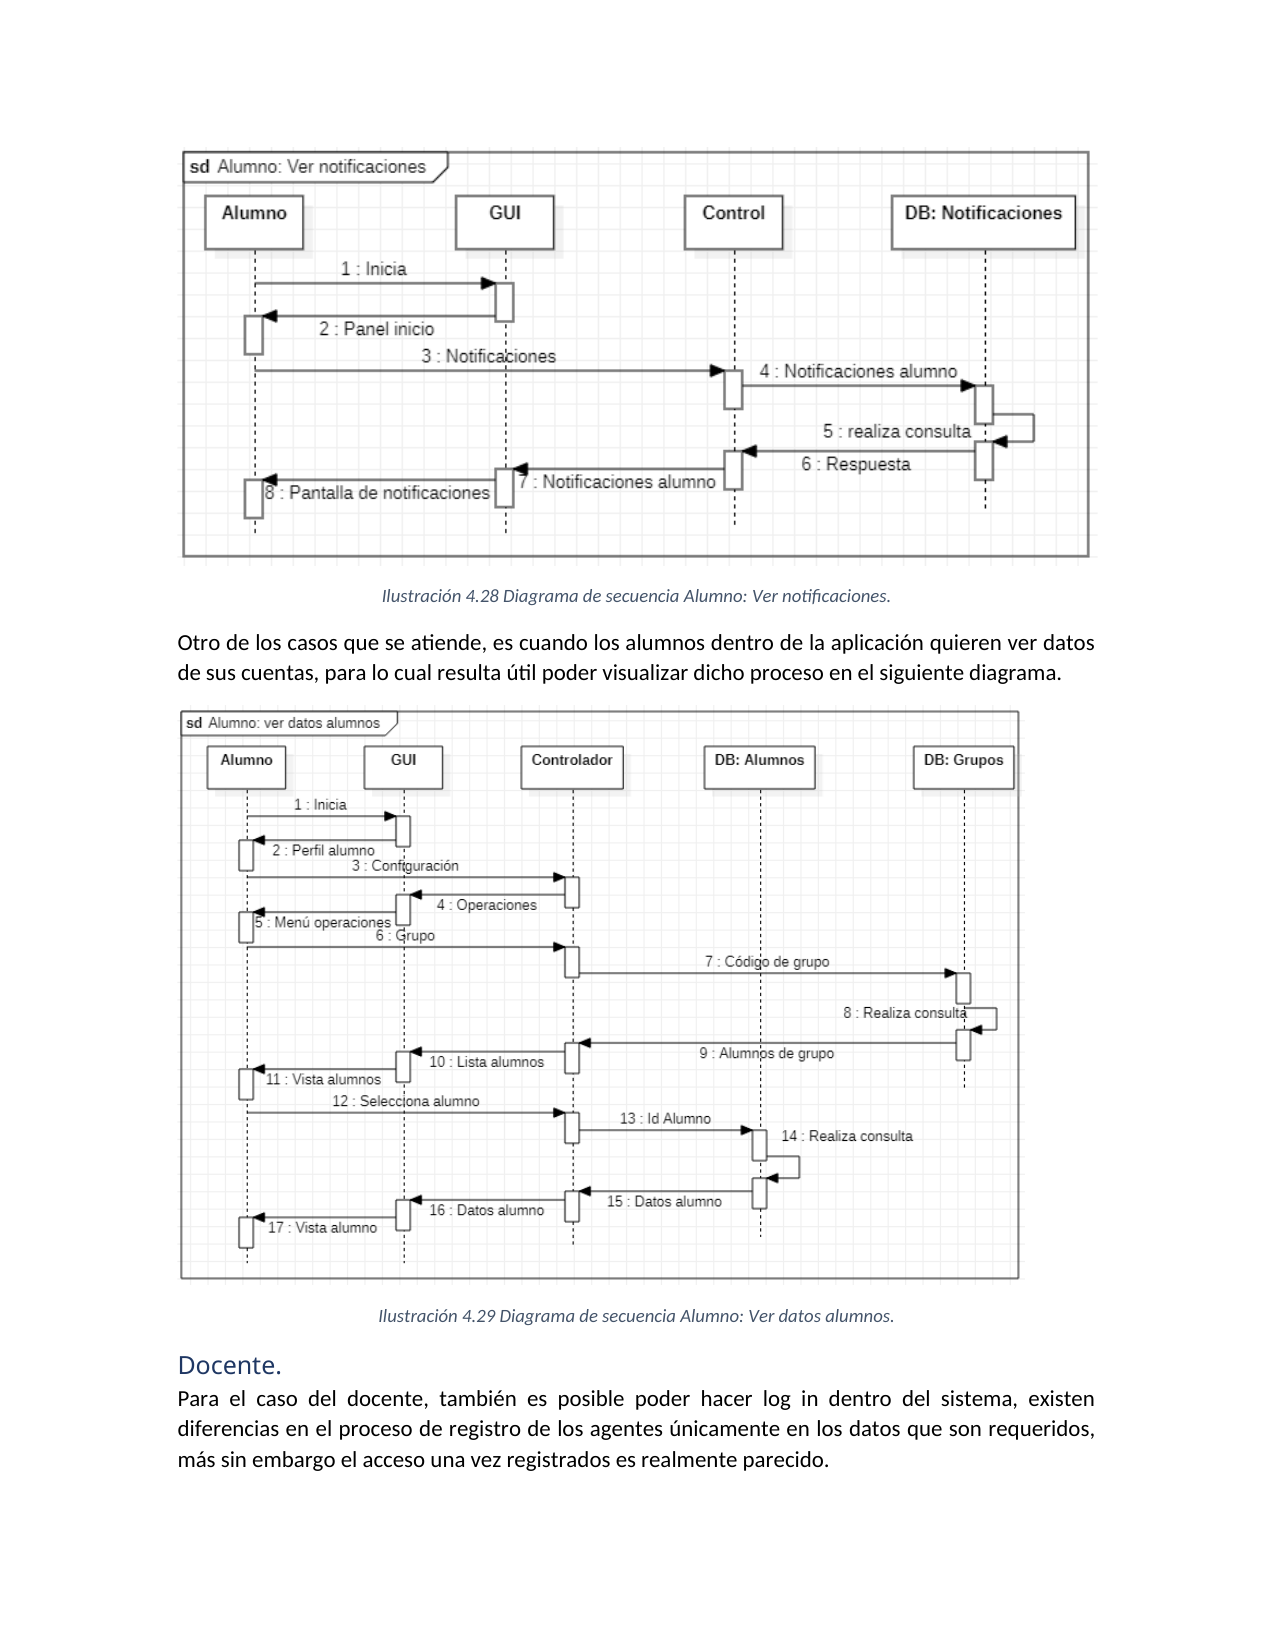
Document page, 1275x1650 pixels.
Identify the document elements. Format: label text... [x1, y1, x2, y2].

subtitle Docente. [177, 1348, 1098, 1382]
picture [177, 705, 1025, 1285]
text Para el caso del docente, también es posible poder hacer log in dentro del sistema, existen diferencias en el proceso de registro de los agentes únicamente en los datos que son requeridos, más sin embargo el acceso una vez registrados es realmente parecido. [177, 1384, 1098, 1473]
text Otro de los casos que se atiende, es cuando los alumnos dentro de la aplicación quieren ver datos de sus cuentas, para lo cual resulta útil poder visualizar dicho proceso en el siguiente diagrama. [177, 628, 1098, 686]
picture [177, 147, 1098, 566]
